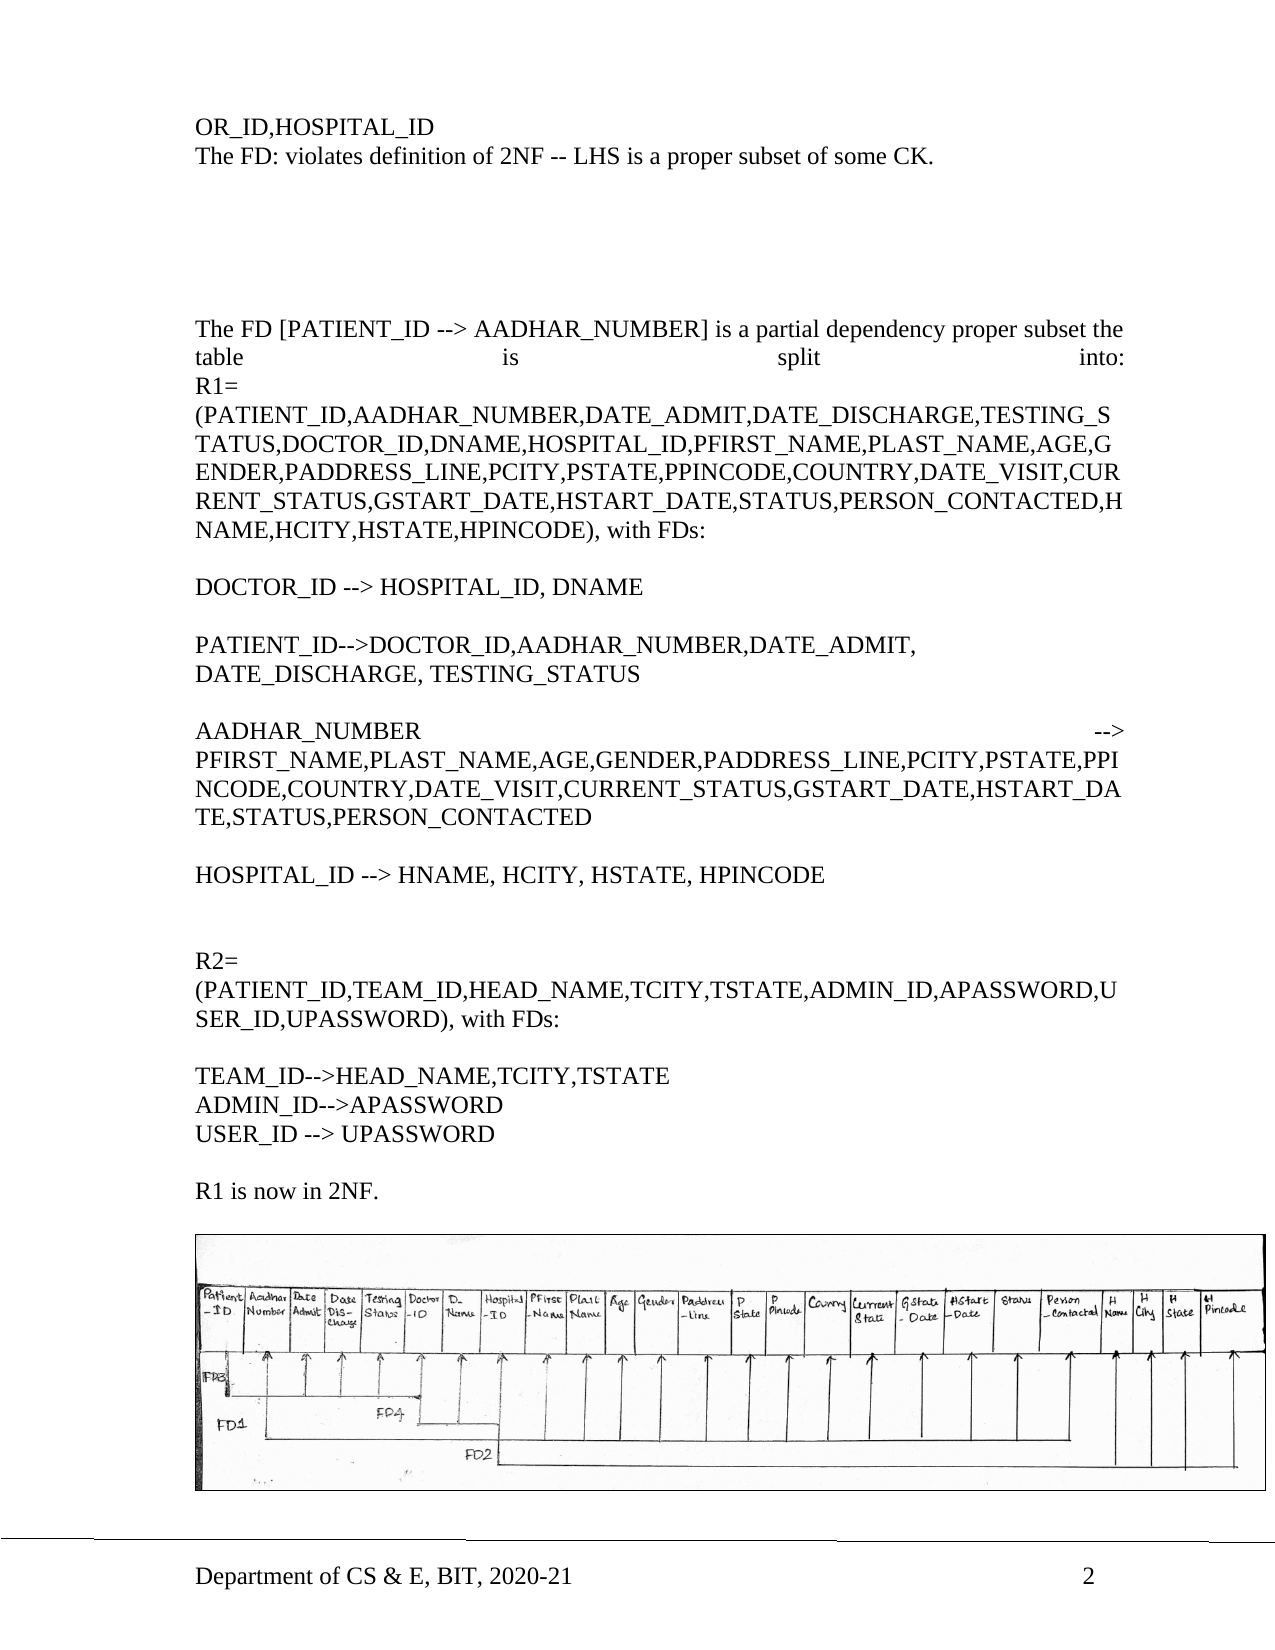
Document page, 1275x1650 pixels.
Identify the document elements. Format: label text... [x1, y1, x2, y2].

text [195, 112, 1125, 170]
text DOCTOR_ID --> HOSPITAL_ID, DNAME [195, 544, 1125, 601]
text TEAM_ID-->HEAD_NAME,TCITY,TSTATE ADMIN_ID-->APASSWORD USER_ID --> UPASSWORD [195, 1032, 1125, 1147]
text R2= [195, 946, 1125, 975]
picture [196, 1235, 1265, 1490]
text (PATIENT_ID,TEAM_ID,HEAD_NAME,TCITY,TSTATE,ADMIN_ID,APASSWORD,USER_ID,UPASSWORD), with FDs: [195, 975, 1125, 1032]
text PATIENT_ID-->DOCTOR_ID,AADHAR_NUMBER,DATE_ADMIT, DATE_DISCHARGE, TESTING_STATUS [195, 601, 1125, 687]
text AADHAR_NUMBER --> PFIRST_NAME,PLAST_NAME,AGE,GENDER,PADDRESS_LINE,PCITY,PSTATE,PPINCODE,COUNTRY,DATE_VISIT,CURRENT_STATUS,GSTART_DATE,HSTART_DATE,STATUS,PERSON_CONTACTED [195, 687, 1125, 831]
text R1 is now in 2NF. [195, 1176, 1125, 1205]
text The FD [PATIENT_ID --> AADHAR_NUMBER] is a partial dependency proper subset the table is split into: R1= (PATIENT_ID,AADHAR_NUMBER,DATE_ADMIT,DATE_DISCHARGE,TESTING_STATUS,DOCTOR_ID,DNAME,HOSPITAL_ID,PFIRST_NAME,PLAST_NAME,AGE,GENDER,PADDRESS_LINE,PCITY,PSTATE,PPINCODE,COUNTRY,DATE_VISIT,CURRENT_STATUS,GSTART_DATE,HSTART_DATE,STATUS,PERSON_CONTACTED,HNAME,HCITY,HSTATE,HPINCODE), with FDs: [195, 314, 1125, 544]
text HOSPITAL_ID --> HNAME, HCITY, HSTATE, HPINCODE [195, 831, 1125, 889]
